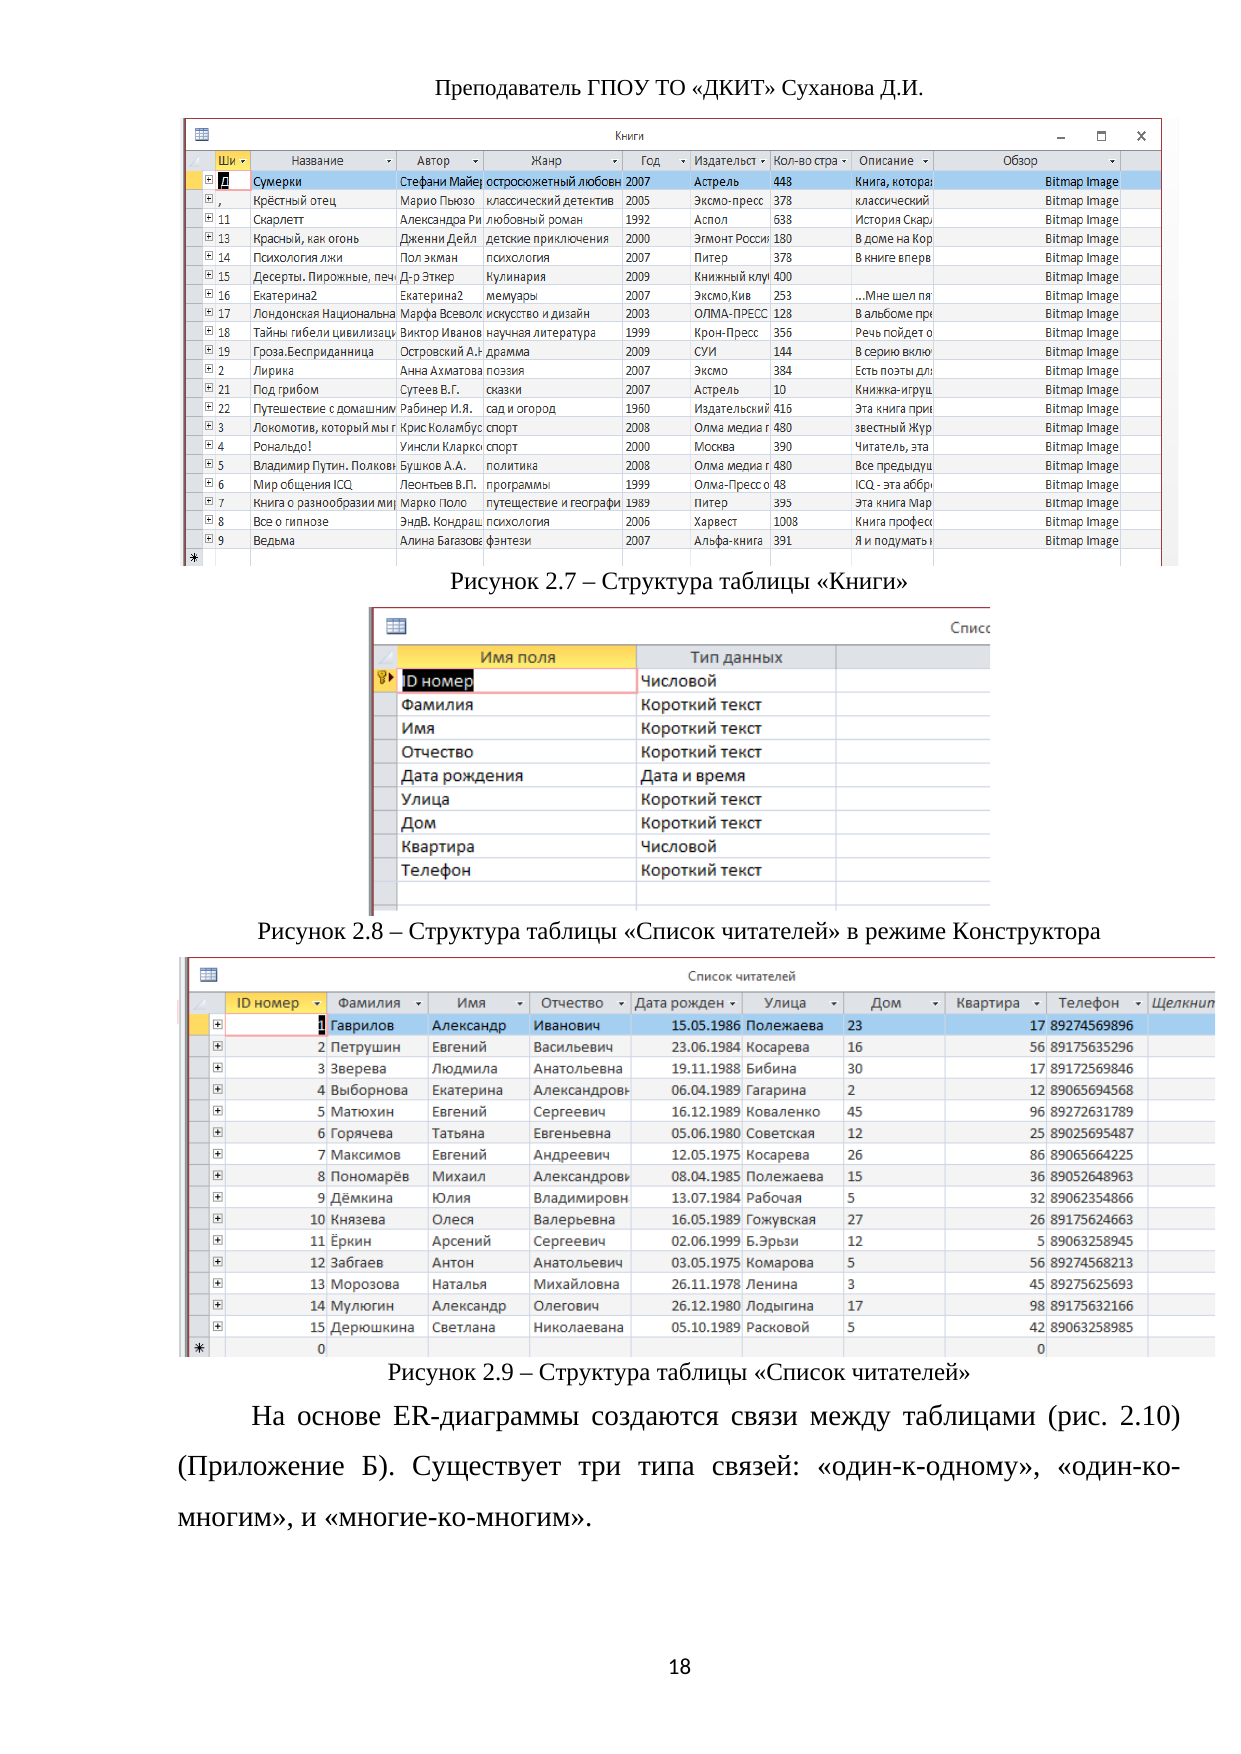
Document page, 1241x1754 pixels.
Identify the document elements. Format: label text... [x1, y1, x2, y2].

text На основе ER-диаграммы создаются связи между таблицами (рис. 2.10) (Приложение Б). Существует три типа связей: «один-к-одному», «один-ко-многим», и «многие-ко-многим». [177, 1398, 1181, 1532]
text Рисунок 2.8 – Структура таблицы «Список читателей» в режиме Конструктора [177, 916, 1181, 944]
picture [177, 957, 1216, 1357]
picture [180, 118, 1179, 566]
text Рисунок 2.7 – Структура таблицы «Книги» [177, 566, 1181, 594]
picture [368, 607, 991, 916]
text Рисунок 2.9 – Структура таблицы «Список читателей» [177, 1357, 1181, 1386]
